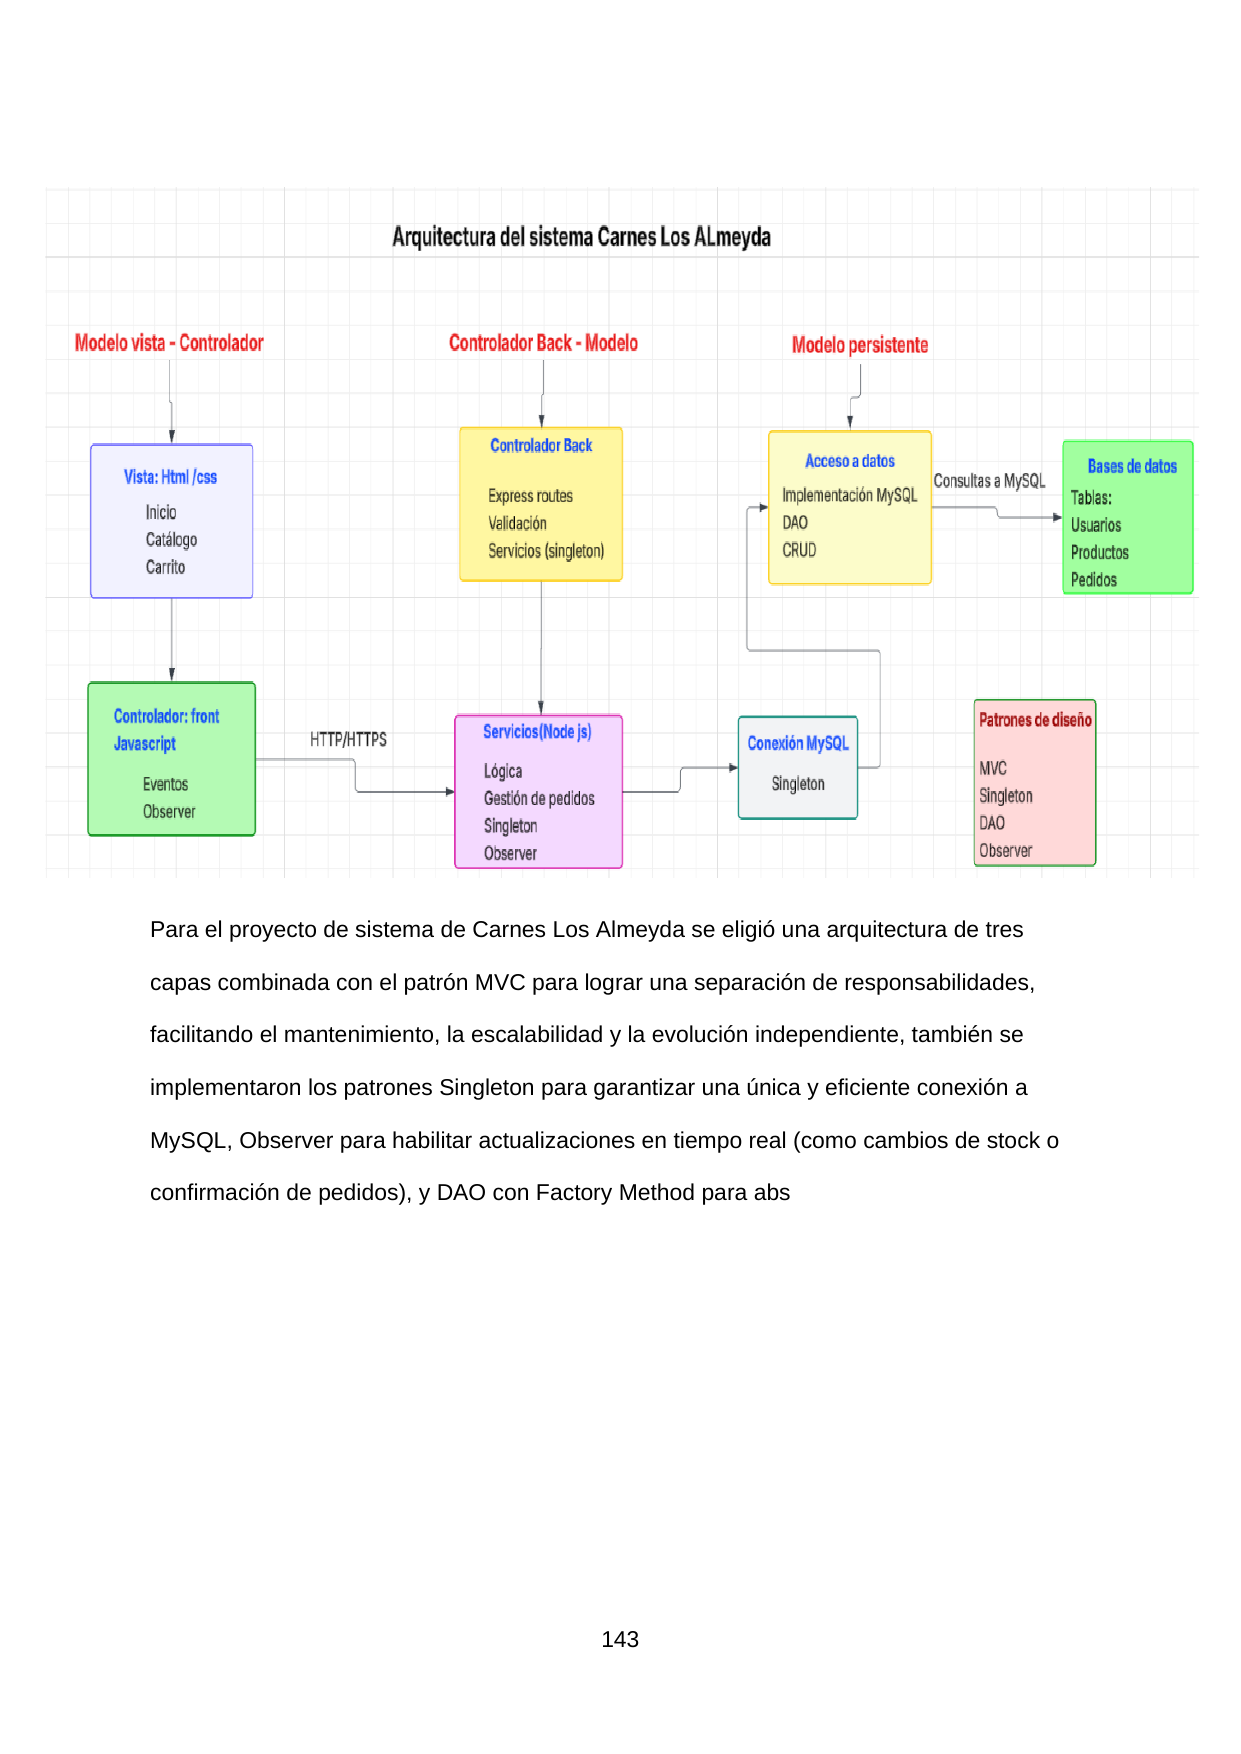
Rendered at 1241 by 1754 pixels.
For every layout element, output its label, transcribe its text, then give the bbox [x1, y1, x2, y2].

picture [45, 187, 1200, 878]
text Para el proyecto de sistema de Carnes Los Almeyda se eligió una arquitectura de tres capas combinada con el patrón MVC para lograr una separación de responsabilidades, facilitando el mantenimiento, la escalabilidad y la evolución independiente, también se implementaron los patrones Singleton para garantizar una única y eficiente conexión a MySQL, Observer para habilitar actualizaciones en tiempo real (como cambios de stock o confirmación de pedidos), y DAO con Factory Method para abs [150, 916, 1090, 1206]
